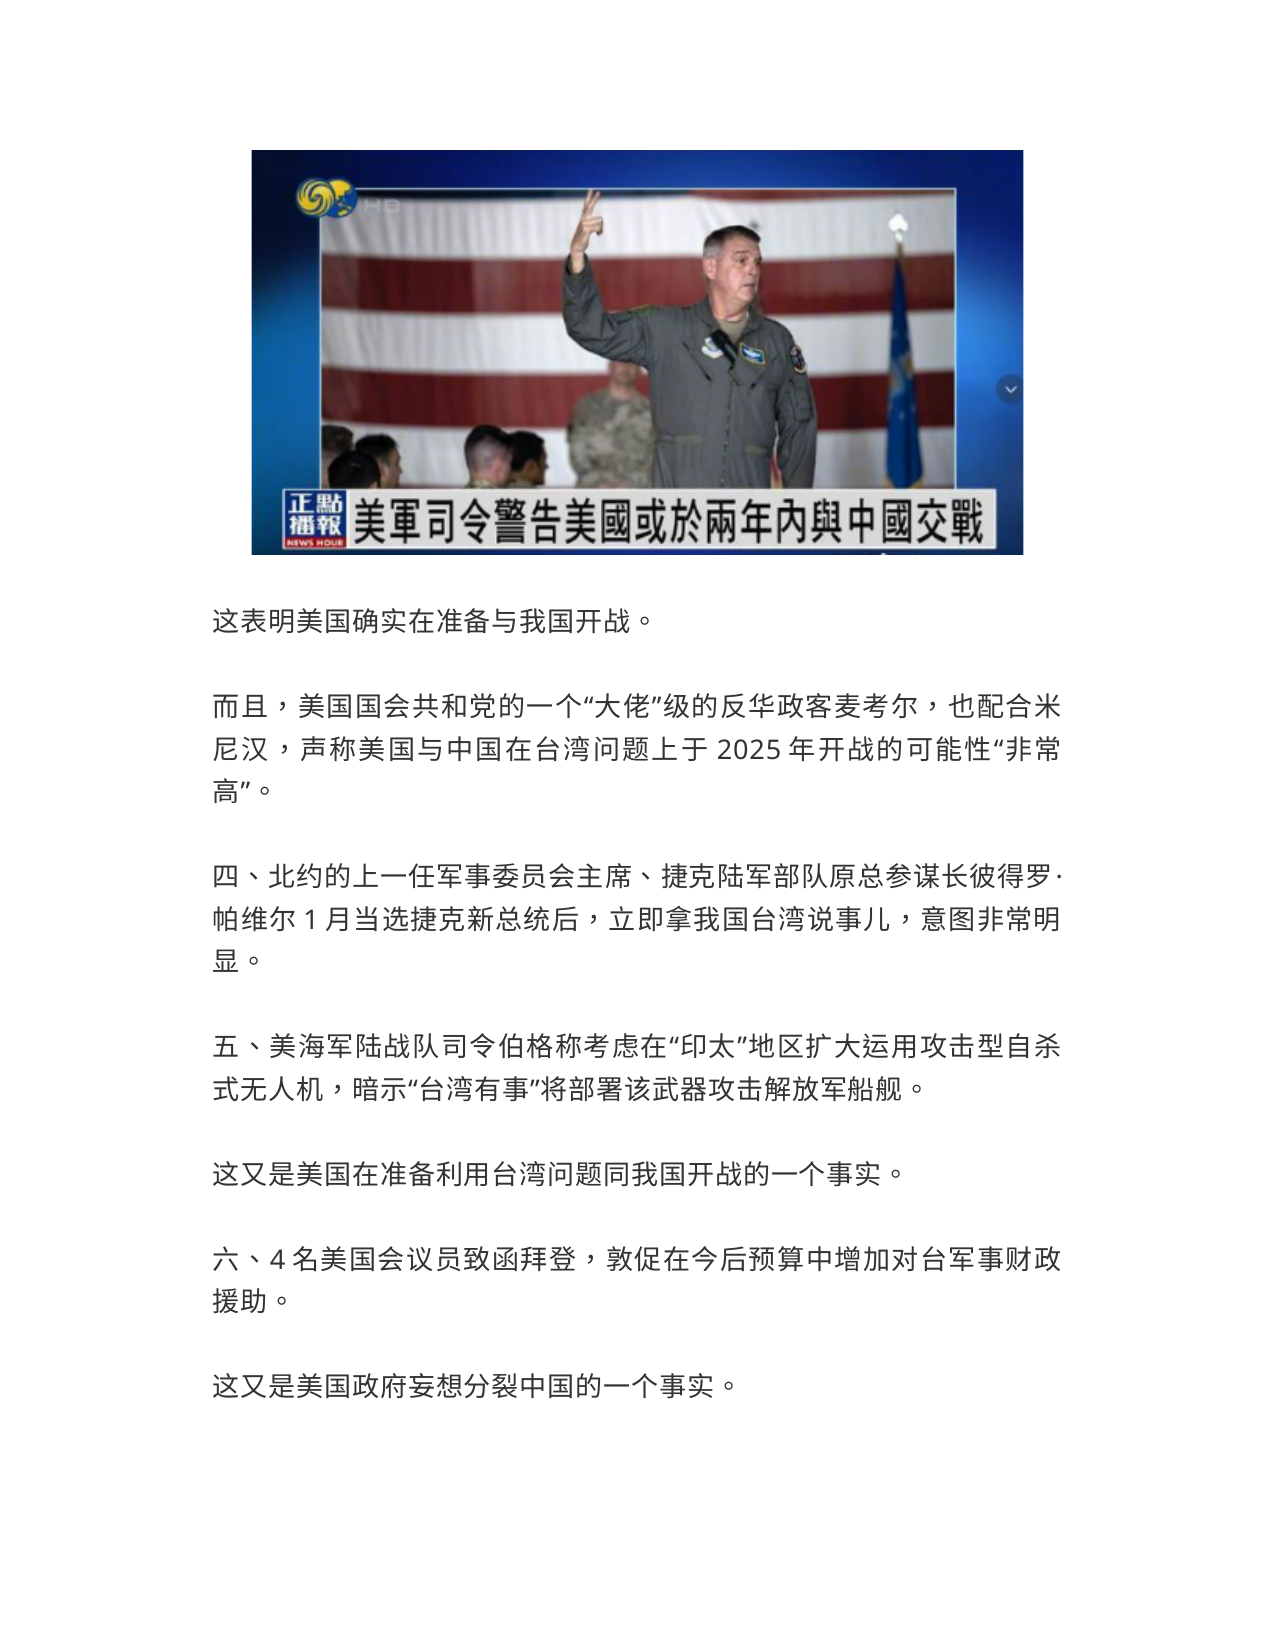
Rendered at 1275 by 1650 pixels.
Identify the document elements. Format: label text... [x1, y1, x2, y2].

text 六、4名美国会议员致函拜登，敦促在今后预算中增加对台军事财政援助。 [212, 1235, 1062, 1320]
text 而且，美国国会共和党的一个“大佬”级的反华政客麦考尔，也配合米尼汉，声称美国与中国在台湾问题上于2025年开战的可能性“非常高”。 [212, 682, 1062, 810]
text 这又是美国在准备利用台湾问题同我国开战的一个事实。 [212, 1150, 1062, 1192]
picture [251, 150, 1024, 555]
text 五、美海军陆战队司令伯格称考虑在“印太”地区扩大运用攻击型自杀式无人机，暗示“台湾有事”将部署该武器攻击解放军船舰。 [212, 1022, 1062, 1107]
text 这又是美国政府妄想分裂中国的一个事实。 [212, 1362, 1062, 1405]
text 四、北约的上一任军事委员会主席、捷克陆军部队原总参谋长彼得罗·帕维尔1月当选捷克新总统后，立即拿我国台湾说事儿，意图非常明显。 [212, 852, 1062, 980]
text 这表明美国确实在准备与我国开战。 [212, 597, 1062, 640]
